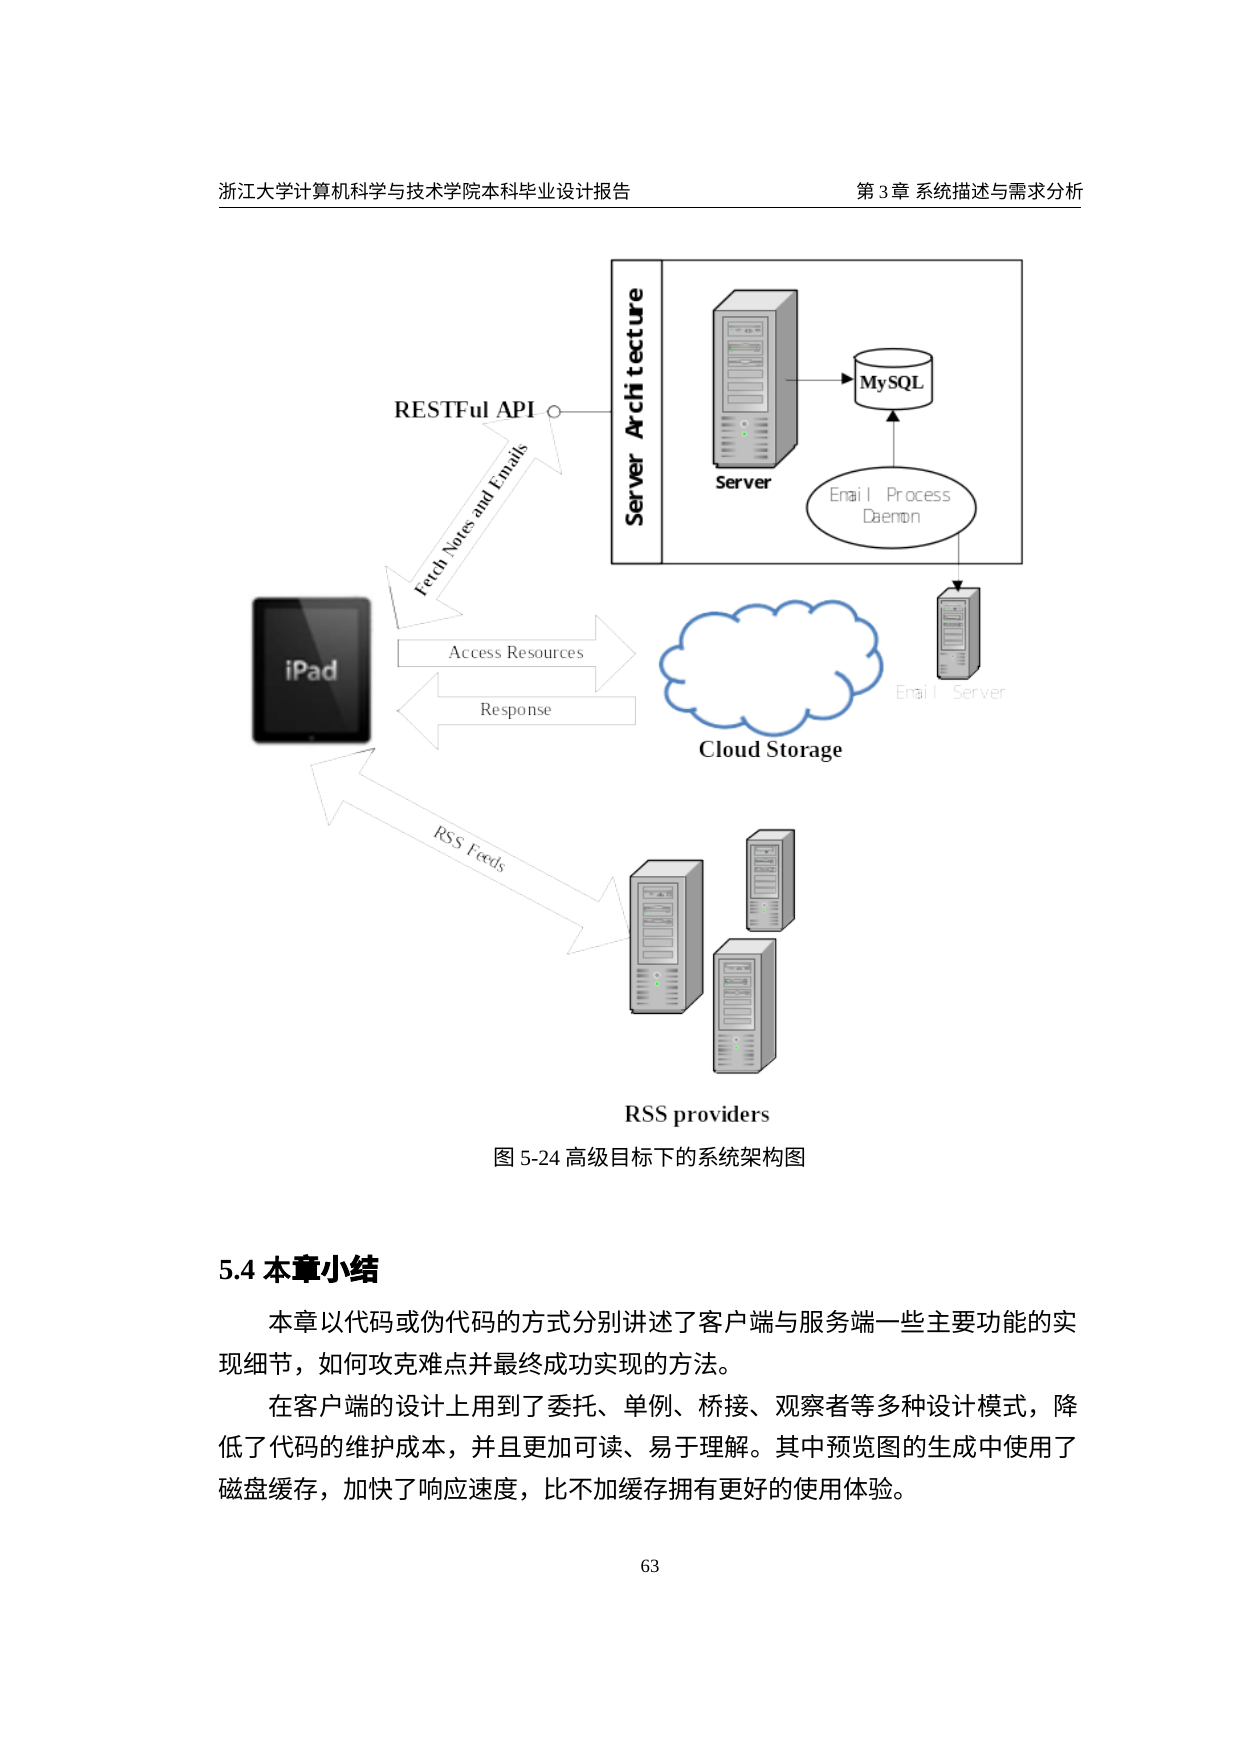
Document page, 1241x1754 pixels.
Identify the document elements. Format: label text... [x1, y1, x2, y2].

text 在客户端的设计上用到了委托、单例、桥接、观察者等多种设计模式，降低了代码的维护成本，并且更加可读、易于理解。其中预览图的生成中使用了磁盘缓存，加快了响应速度，比不加缓存拥有更好的使用体验。 [218, 1382, 1081, 1507]
text 本章小结 [218, 1251, 1081, 1286]
text 本章以代码或伪代码的方式分别讲述了客户端与服务端一些主要功能的实现细节，如何攻克难点并最终成功实现的方法。 [218, 1298, 1081, 1382]
